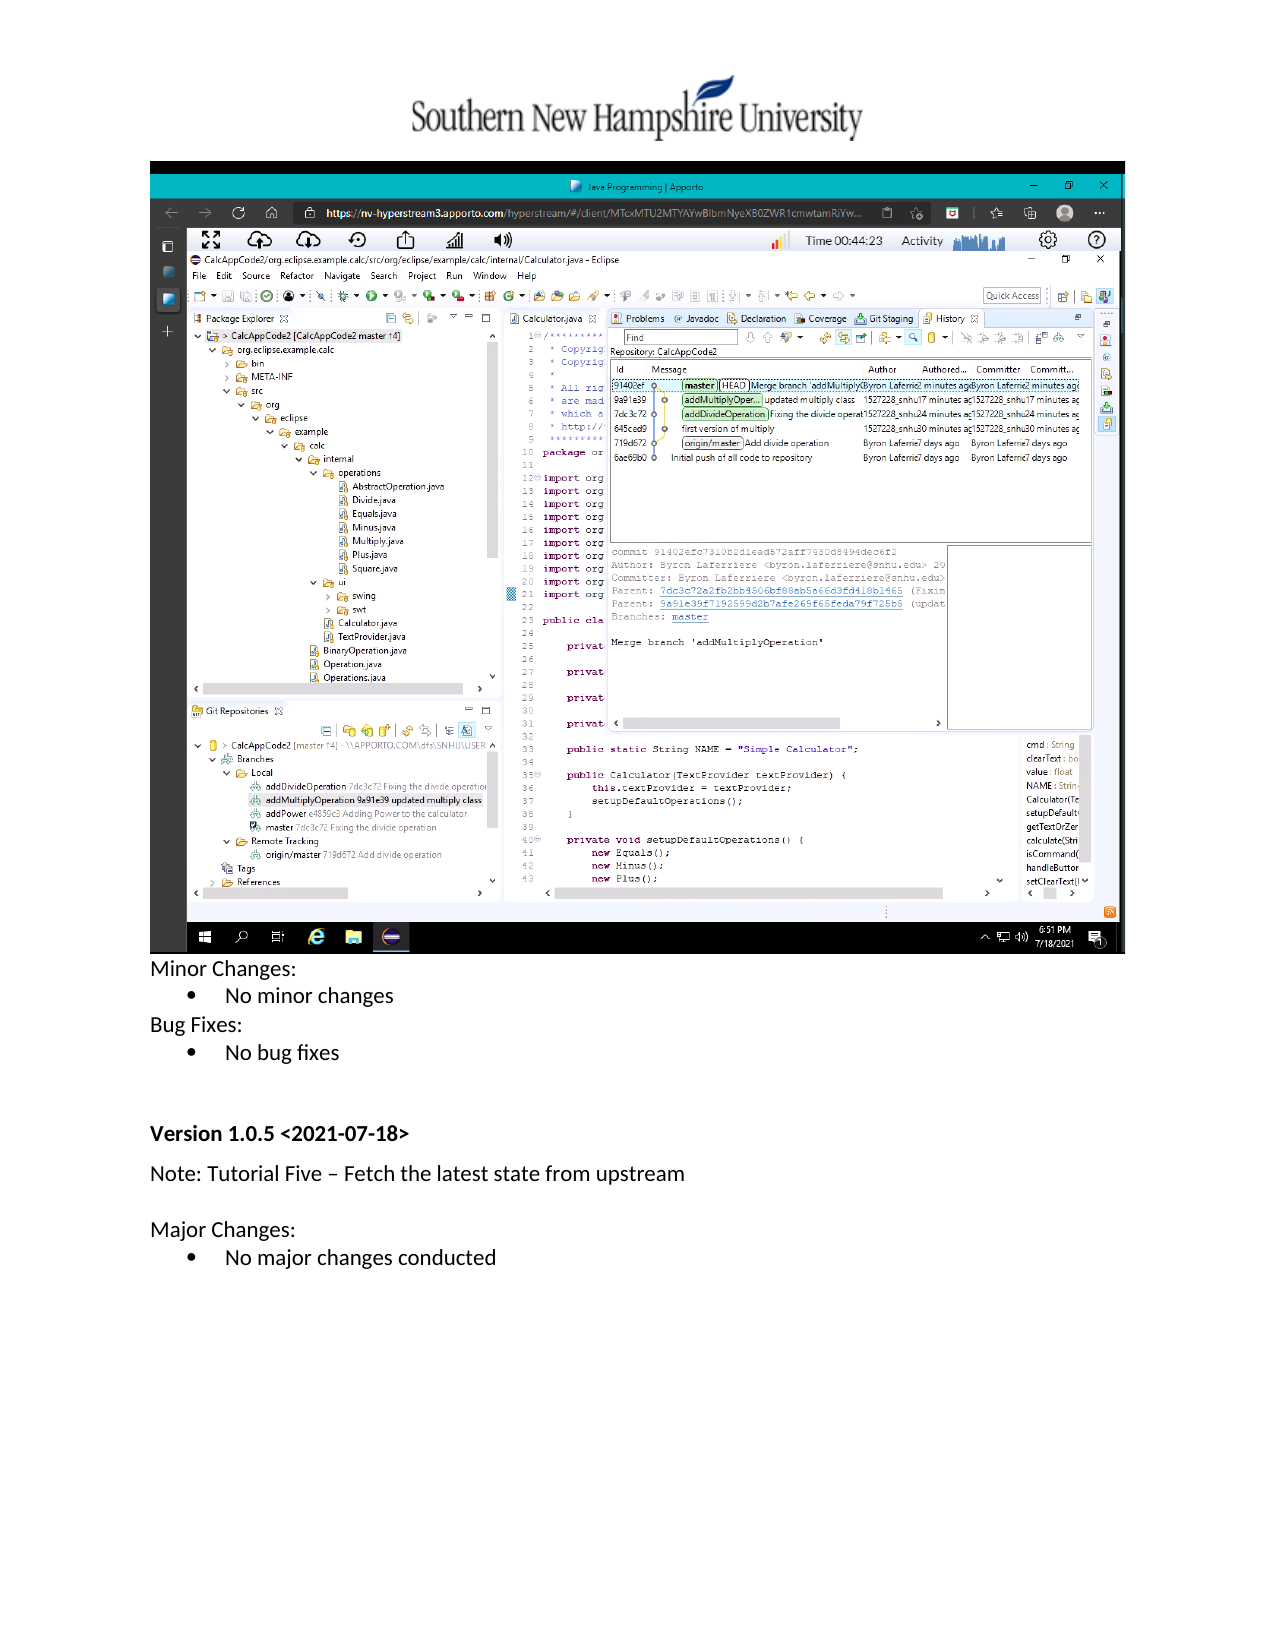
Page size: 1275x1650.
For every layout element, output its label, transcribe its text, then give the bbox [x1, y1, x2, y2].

subtitle Bug Fixes: [150, 1010, 1125, 1038]
list No minor changes [187, 982, 1125, 1010]
picture [150, 161, 1125, 954]
list No bug fixes [187, 1038, 1125, 1066]
subtitle Minor Changes: [150, 954, 1125, 982]
picture [412, 75, 863, 141]
list No major changes conducted [187, 1243, 1125, 1271]
subtitle Major Changes: [150, 1215, 1125, 1243]
text Note: Tutorial Five – Fetch the latest state from upstream [150, 1159, 1125, 1187]
subtitle Version 1.0.5 <2021-07-18> [150, 1119, 1125, 1147]
